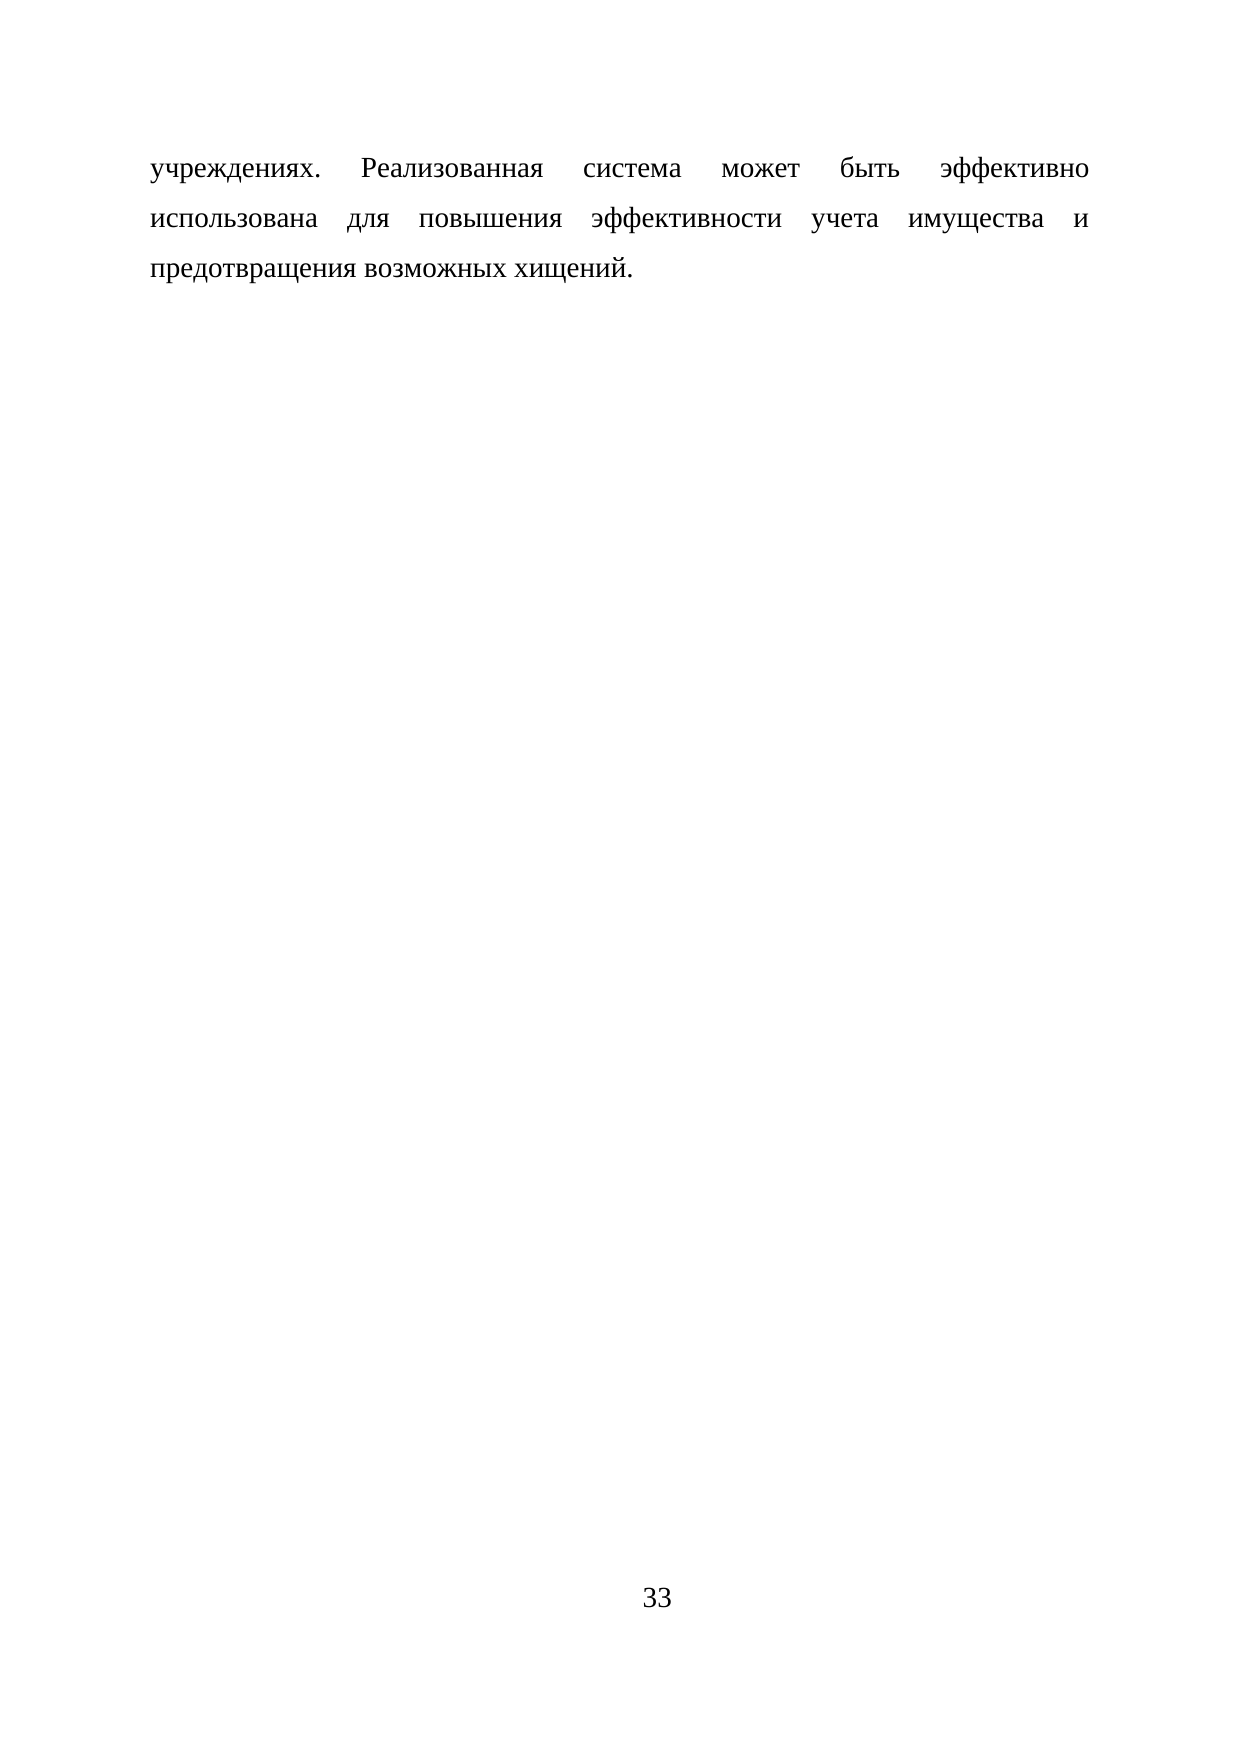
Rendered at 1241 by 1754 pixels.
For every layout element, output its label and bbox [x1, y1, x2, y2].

text [150, 150, 1090, 284]
